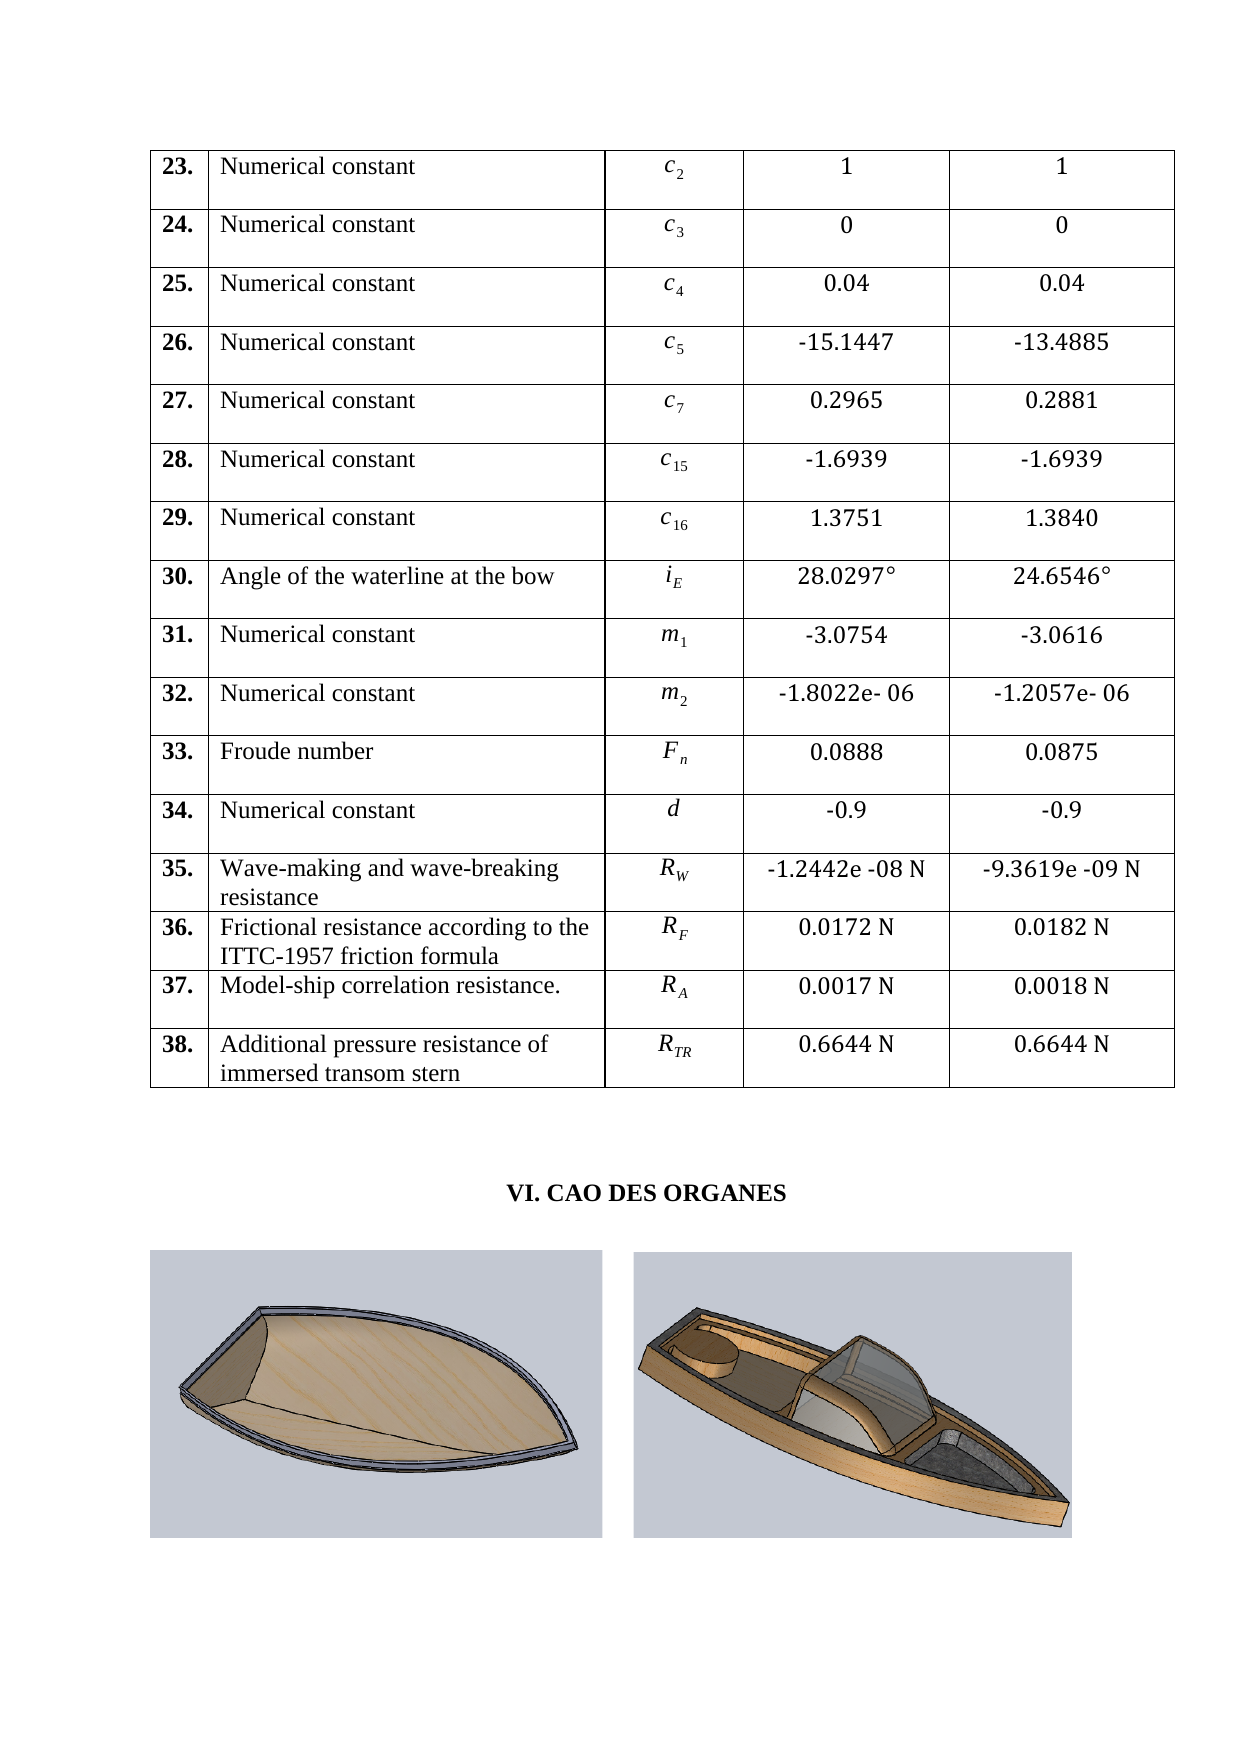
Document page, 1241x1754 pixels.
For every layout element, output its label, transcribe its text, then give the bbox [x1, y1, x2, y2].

table_cell Numerical constant [209, 502, 604, 560]
table_cell [606, 912, 743, 969]
table_cell [151, 327, 208, 384]
table_cell 0.2965 [744, 385, 949, 443]
table_cell [606, 619, 743, 677]
table_cell Numerical constant [209, 619, 604, 677]
table_cell 0.0017 N [744, 971, 949, 1028]
table_cell -1.6939 [950, 444, 1174, 501]
table_cell 0.2881 [950, 385, 1174, 443]
table_cell 0.0172 N [744, 912, 949, 969]
table_cell [606, 561, 743, 618]
table_cell [151, 210, 208, 267]
text VI. CAO DES ORGANES [150, 1178, 1090, 1206]
table_cell 0.04 [950, 268, 1174, 326]
table_cell [606, 151, 743, 208]
table_cell [151, 444, 208, 501]
table_cell [151, 678, 208, 735]
table_cell Model-ship correlation resistance. [209, 971, 604, 1028]
table_cell -13.4885 [950, 327, 1174, 384]
table_cell Froude number [209, 736, 604, 794]
table_cell [606, 736, 743, 794]
table_cell [606, 327, 743, 384]
table_cell -0.9 [950, 795, 1174, 852]
table_cell 1 [744, 151, 949, 208]
table_cell [151, 971, 208, 1028]
table_cell -9.3619e -09 N [950, 854, 1174, 911]
table_cell Numerical constant [209, 795, 604, 852]
table_cell 0.0182 N [950, 912, 1174, 969]
table_cell [151, 561, 208, 618]
table_cell -3.0754 [744, 619, 949, 677]
table_cell [151, 268, 208, 326]
table_cell -1.2442e -08 N [744, 854, 949, 911]
table_cell 0.6644 N [744, 1029, 949, 1087]
table_cell [606, 1029, 743, 1087]
table_cell [606, 444, 743, 501]
table_cell 0.0888 [744, 736, 949, 794]
table_cell [151, 854, 208, 911]
table_cell [606, 210, 743, 267]
table_cell Numerical constant [209, 385, 604, 443]
table_cell [151, 151, 208, 208]
table_cell 1.3751 [744, 502, 949, 560]
table_cell 0 [744, 210, 949, 267]
table_cell Frictional resistance according to the ITTC-1957 friction formula [209, 912, 604, 969]
table_cell 1 [950, 151, 1174, 208]
table_cell [151, 795, 208, 852]
table_cell 0.0018 N [950, 971, 1174, 1028]
table_cell [151, 1029, 208, 1087]
table_cell 0.0875 [950, 736, 1174, 794]
table_cell 0.04 [744, 268, 949, 326]
table_cell 1.3840 [950, 502, 1174, 560]
table_cell 24.6546 [950, 561, 1174, 618]
table_cell Wave-making and wave-breaking resistance [209, 854, 604, 911]
table_cell [606, 971, 743, 1028]
table_cell Numerical constant [209, 268, 604, 326]
table_cell [151, 502, 208, 560]
table_cell [606, 795, 743, 852]
table_cell 0 [950, 210, 1174, 267]
table_cell Numerical constant [209, 210, 604, 267]
table_cell -1.8022e- 06 [744, 678, 949, 735]
table_cell Numerical constant [209, 444, 604, 501]
picture [150, 1250, 603, 1538]
picture [633, 1252, 1072, 1538]
table_cell [606, 678, 743, 735]
table_cell -1.6939 [744, 444, 949, 501]
table_cell [606, 854, 743, 911]
table_cell Additional pressure resistance of immersed transom stern [209, 1029, 604, 1087]
table_cell Numerical constant [209, 151, 604, 208]
table_cell Numerical constant [209, 327, 604, 384]
table_cell [151, 619, 208, 677]
table_cell [606, 502, 743, 560]
table_cell Numerical constant [209, 678, 604, 735]
table_cell 0.6644 N [950, 1029, 1174, 1087]
table_cell Angle of the waterline at the bow [209, 561, 604, 618]
table_cell [606, 385, 743, 443]
table_cell [606, 268, 743, 326]
table_cell [151, 912, 208, 969]
table_cell -15.1447 [744, 327, 949, 384]
table_cell -1.2057e- 06 [950, 678, 1174, 735]
table_cell [151, 385, 208, 443]
table_cell -3.0616 [950, 619, 1174, 677]
table_cell 28.0297 [744, 561, 949, 618]
table_cell -0.9 [744, 795, 949, 852]
table_cell [151, 736, 208, 794]
